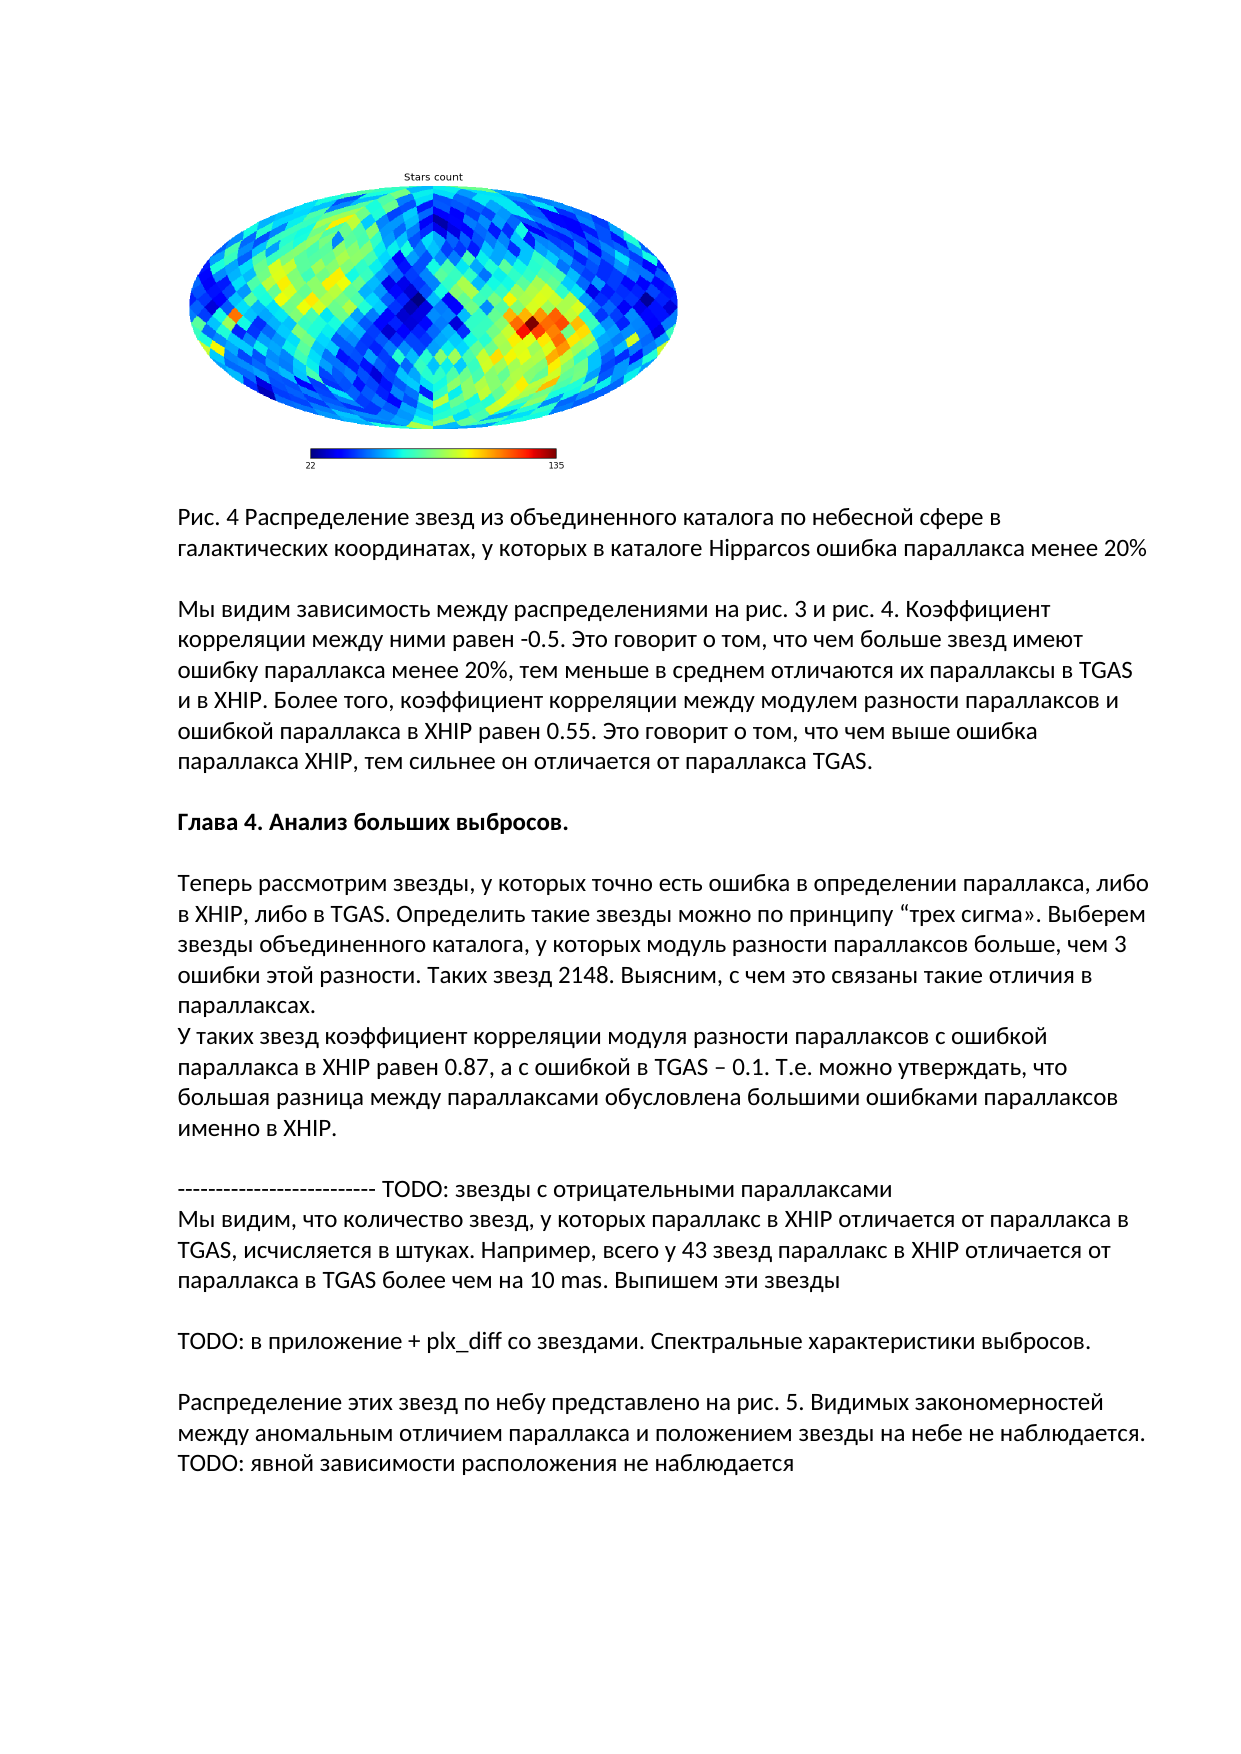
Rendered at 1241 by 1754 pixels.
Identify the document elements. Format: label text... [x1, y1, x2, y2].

text Распределение этих звезд по небу представлено на рис. 5. Видимых закономерностей между аномальным отличием параллакса и положением звезды на небе не наблюдается. TODO: явной зависимости расположения не наблюдается [177, 1386, 1152, 1478]
text Глава 4. Анализ больших выбросов. [177, 806, 1152, 837]
text TODO: в приложение + plx_diff со звездами. Спектральные характеристики выбросов. [177, 1325, 1152, 1356]
text Теперь рассмотрим звезды, у которых точно есть ошибка в определении параллакса, либо в XHIP, либо в TGAS. Определить такие звезды можно по принципу “трех сигма». Выберем звезды объединенного каталога, у которых модуль разности параллаксов больше, чем 3 ошибки этой разности. Таких звезд 2148. Выясним, с чем это связаны такие отличия в параллаксах. [177, 867, 1152, 1020]
picture [177, 118, 689, 502]
text Мы видим зависимость между распределениями на рис. 3 и рис. 4. Коэффициент корреляции между ними равен -0.5. Это говорит о том, что чем больше звезд имеют ошибку параллакса менее 20%, тем меньше в среднем отличаются их параллаксы в TGAS и в XHIP. Более того, коэффициент корреляции между модулем разности параллаксов и ошибкой параллакса в XHIP равен 0.55. Это говорит о том, что чем выше ошибка параллакса XHIP, тем сильнее он отличается от параллакса TGAS. [177, 593, 1152, 776]
text -------------------------- TODO: звезды с отрицательными параллаксами [177, 1173, 1152, 1203]
text У таких звезд коэффициент корреляции модуля разности параллаксов с ошибкой параллакса в XHIP равен 0.87, а с ошибкой в TGAS – 0.1. Т.е. можно утверждать, что большая разница между параллаксами обусловлена большими ошибками параллаксов именно в XHIP. [177, 1020, 1152, 1142]
text Мы видим, что количество звезд, у которых параллакс в XHIP отличается от параллакса в TGAS, исчисляется в штуках. Например, всего у 43 звезд параллакс в XHIP отличается от параллакса в TGAS более чем на 10 mas. Выпишем эти звезды [177, 1203, 1152, 1295]
text Рис. 4 Распределение звезд из объединенного каталога по небесной сфере в галактических координатах, у которых в каталоге Hipparcos ошибка параллакса менее 20% [177, 501, 1152, 562]
